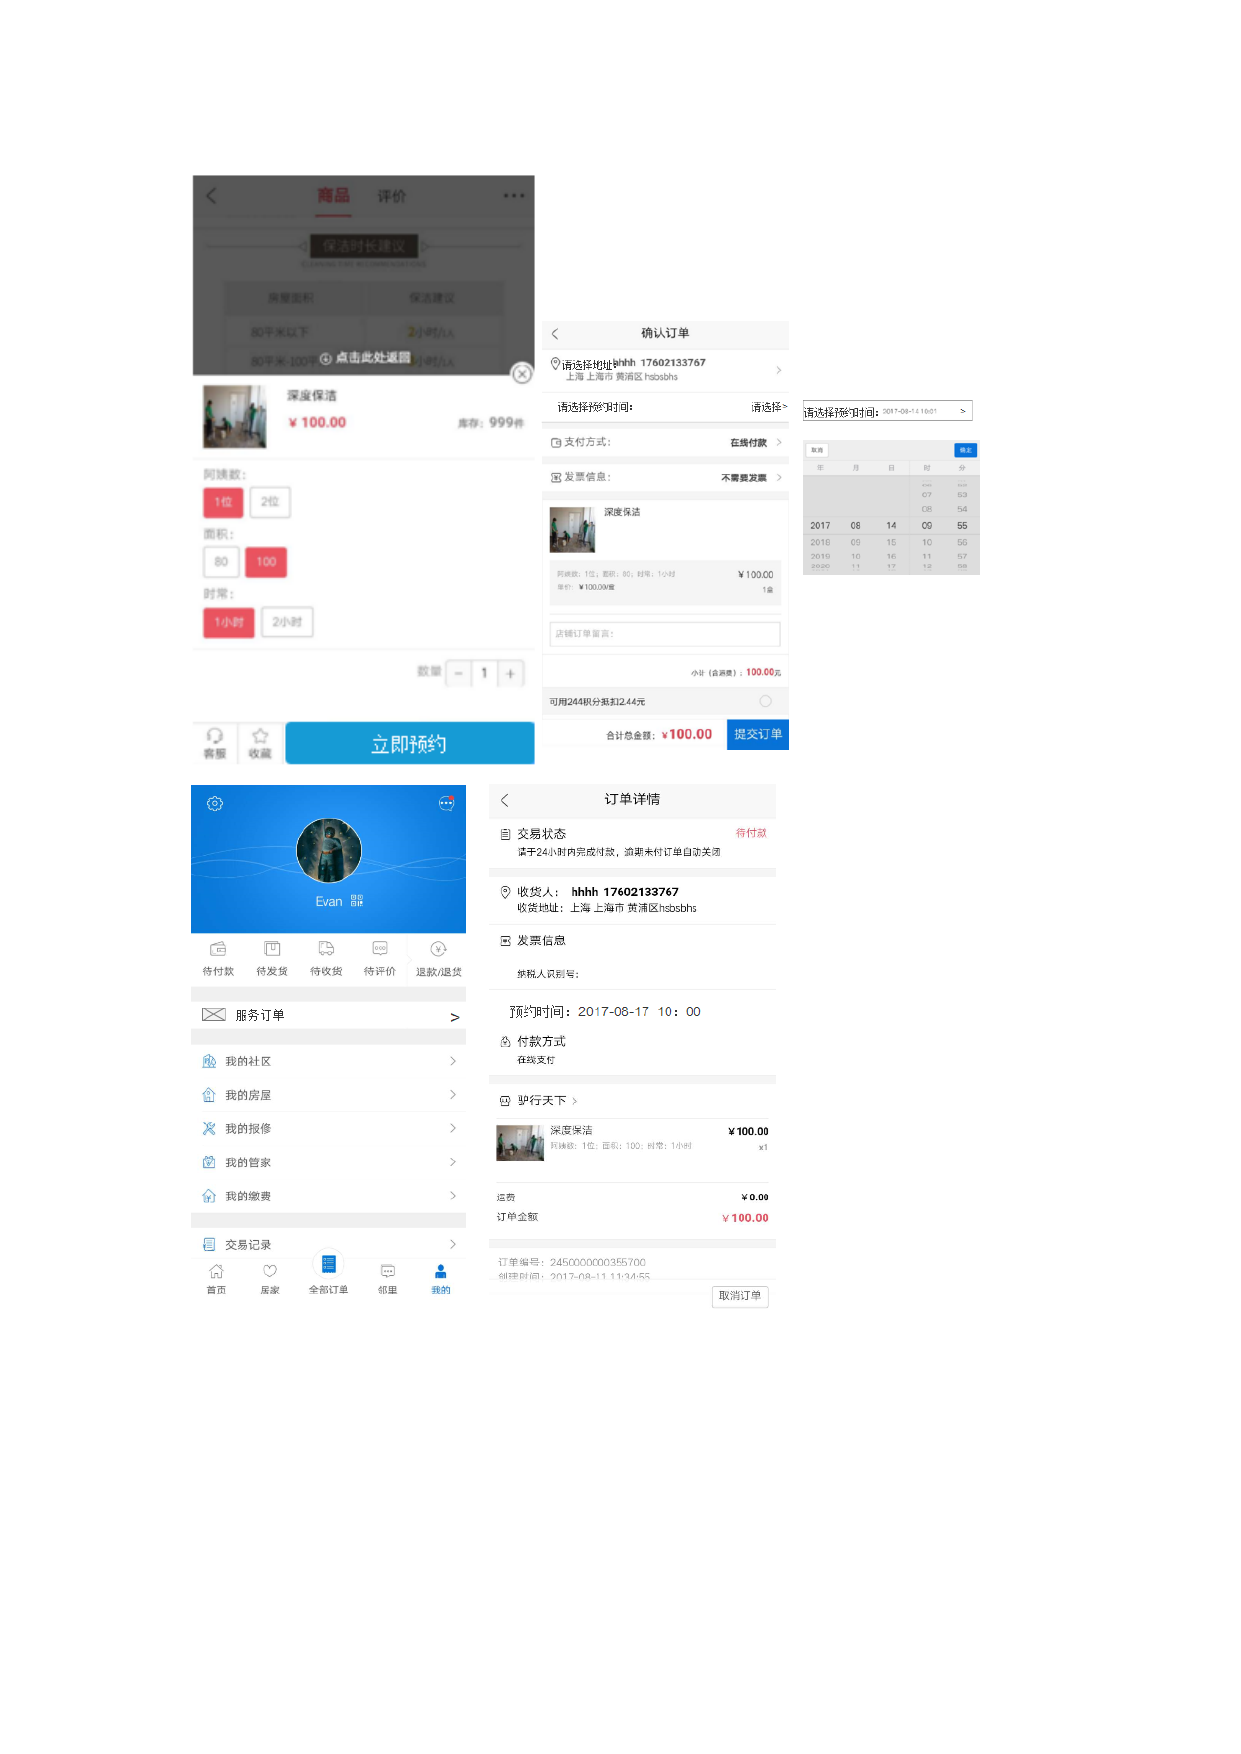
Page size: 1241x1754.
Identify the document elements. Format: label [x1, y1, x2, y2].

picture [187, 171, 983, 766]
picture [187, 777, 790, 1312]
